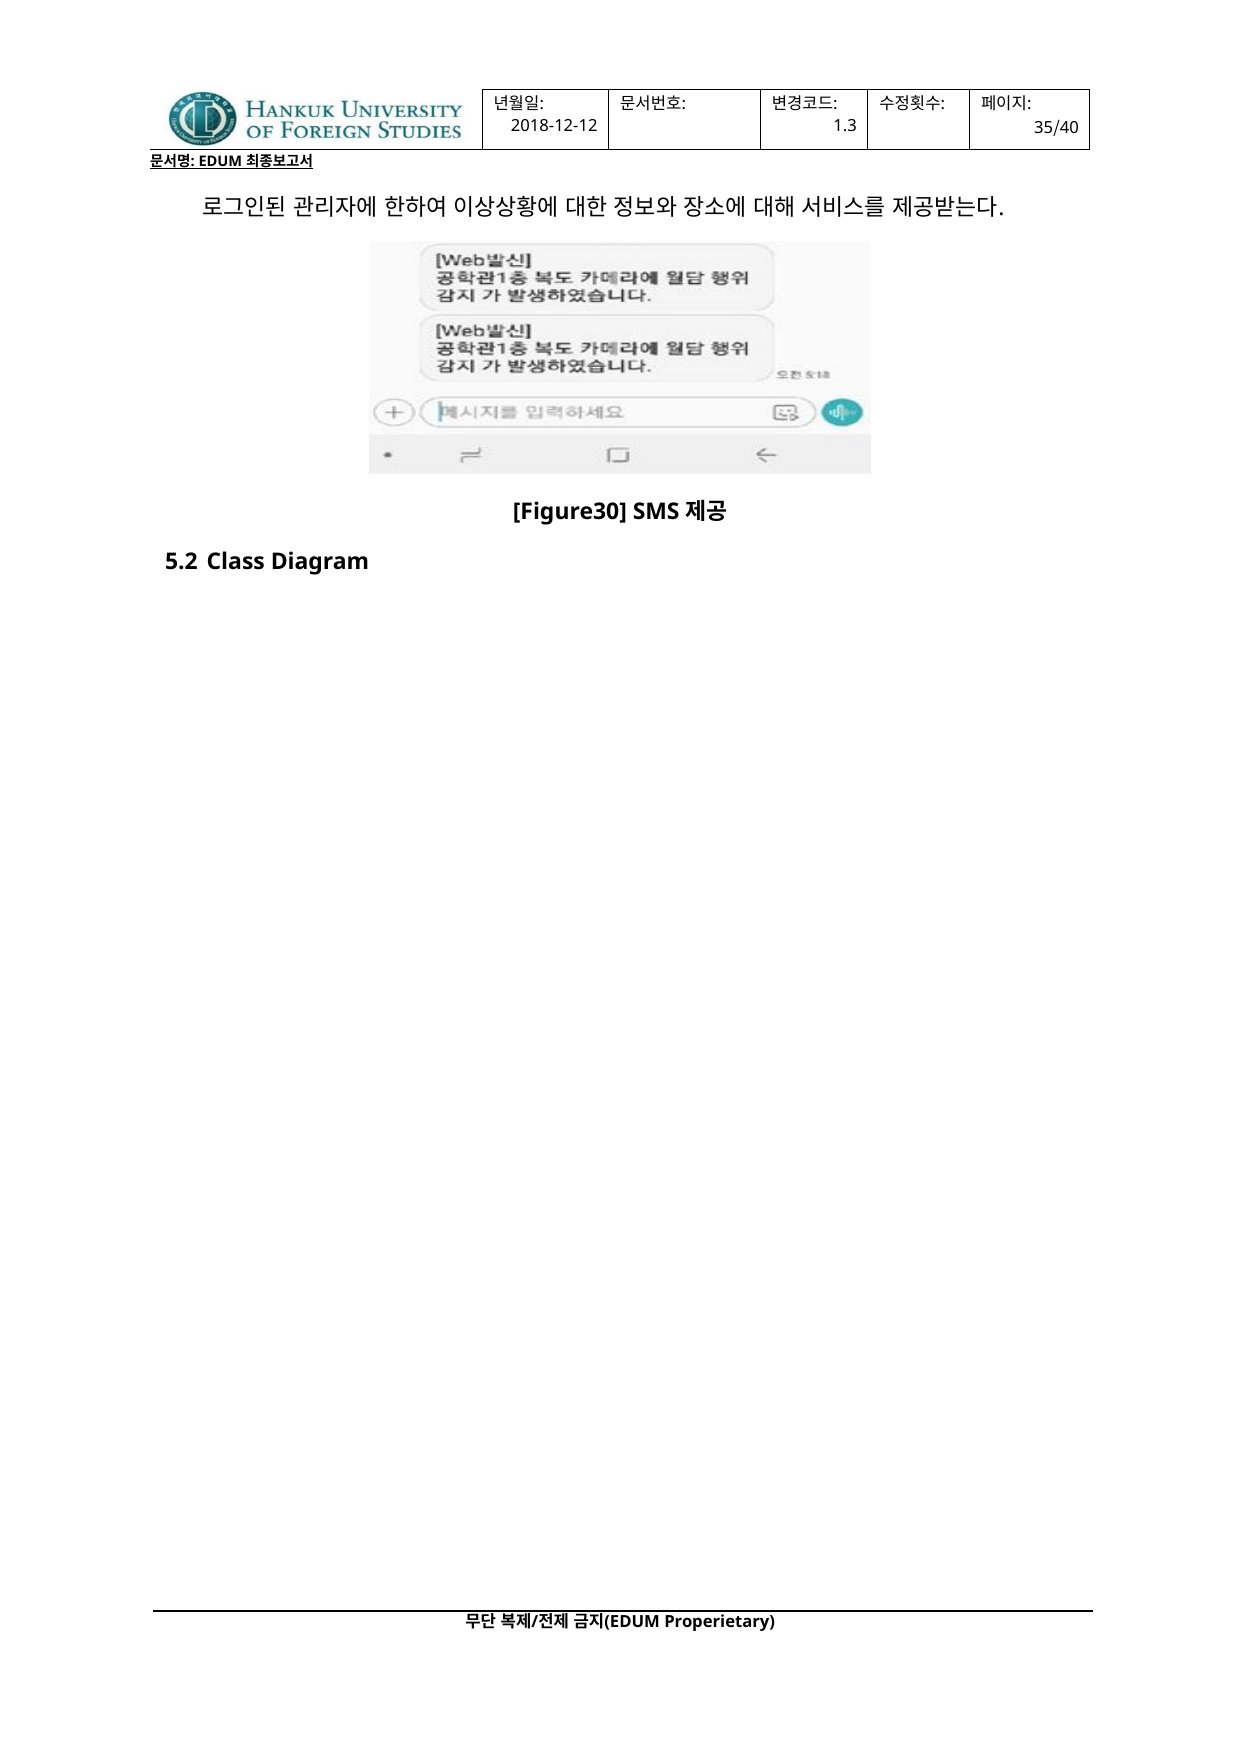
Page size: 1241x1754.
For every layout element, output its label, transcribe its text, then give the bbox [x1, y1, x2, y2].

text 로그인된 관리자에 한하여 이상상황에 대한 정보와 장소에 대해 서비스를 제공받는다. [179, 189, 1090, 222]
picture [368, 241, 872, 474]
list Class Diagram [165, 545, 1090, 576]
text [Figure30] SMS 제공 [150, 493, 1090, 526]
picture [161, 89, 470, 149]
